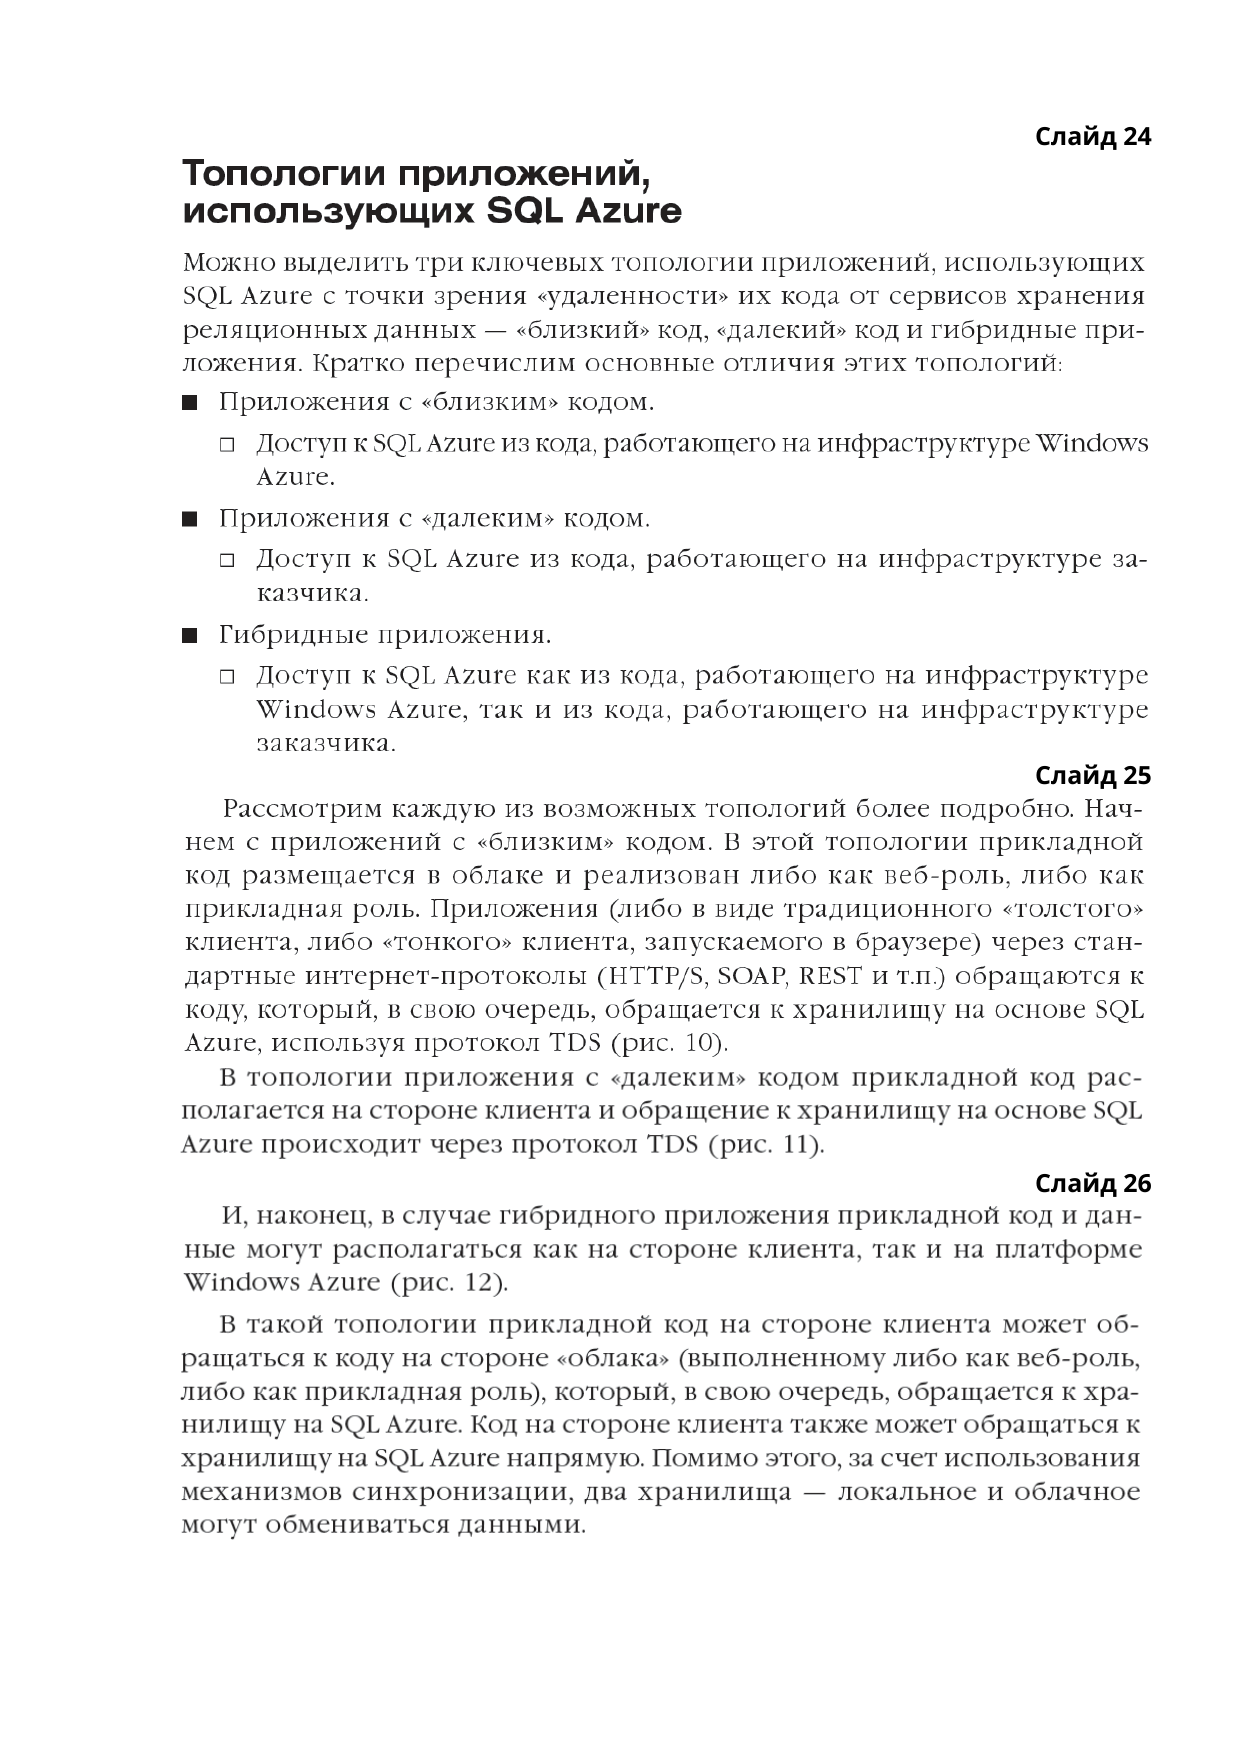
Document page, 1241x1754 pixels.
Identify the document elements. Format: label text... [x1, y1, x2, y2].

picture [177, 791, 1152, 1166]
picture [177, 152, 1152, 758]
text Слайд 25 [177, 758, 1152, 791]
text Слайд 24 [177, 118, 1152, 152]
text Слайд 26 [177, 1166, 1152, 1199]
picture [177, 1199, 1152, 1546]
